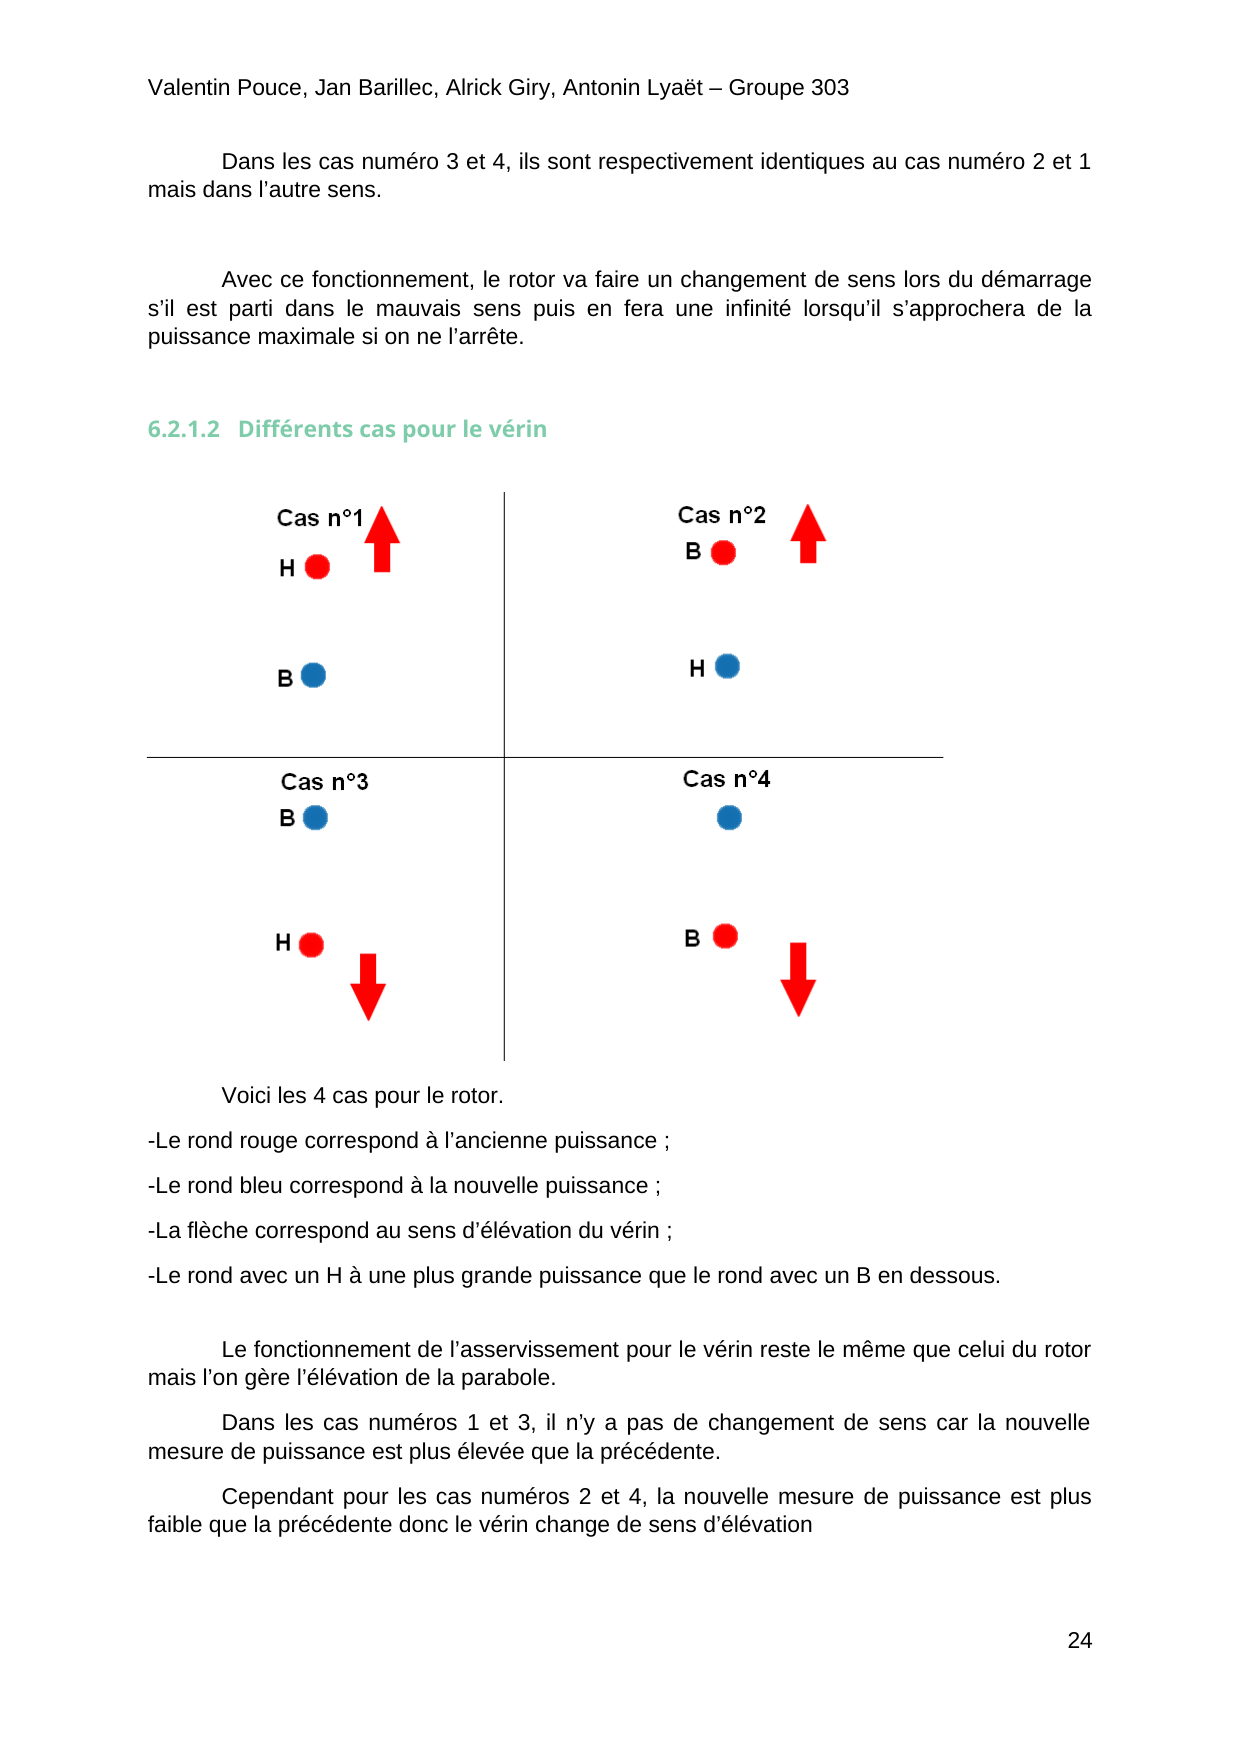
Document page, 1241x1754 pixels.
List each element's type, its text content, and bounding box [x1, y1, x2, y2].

text Dans les cas numéro 3 et 4, ils sont respectivement identiques au cas numéro 2 et 1 mais dans l’autre sens. [148, 148, 1093, 202]
text -Le rond rouge correspond à l’ancienne puissance ; [148, 1127, 1093, 1153]
text Cependant pour les cas numéros 2 et 4, la nouvelle mesure de puissance est plus faible que la précédente donc le vérin change de sens d’élévation [148, 1483, 1093, 1538]
text -Le rond avec un H à une plus grande puissance que le rond avec un B en dessous. [148, 1262, 1093, 1289]
text Avec ce fonctionnement, le rotor va faire un changement de sens lors du démarrage s’il est parti dans le mauvais sens puis en fera une infinité lorsqu’il s’approchera de la puissance maximale si on ne l’arrête. [148, 266, 1093, 349]
text -Le rond bleu correspond à la nouvelle puissance ; [148, 1172, 1093, 1198]
text Dans les cas numéros 1 et 3, il n’y a pas de changement de sens car la nouvelle mesure de puissance est plus élevée que la précédente. [148, 1409, 1093, 1464]
subtitle Différents cas pour le vérin [148, 413, 1093, 444]
text Le fonctionnement de l’asservissement pour le vérin reste le même que celui du rotor mais l’on gère l’élévation de la parabole. [148, 1336, 1093, 1391]
picture [146, 492, 944, 1061]
text -La flèche correspond au sens d’élévation du vérin ; [148, 1217, 1093, 1243]
